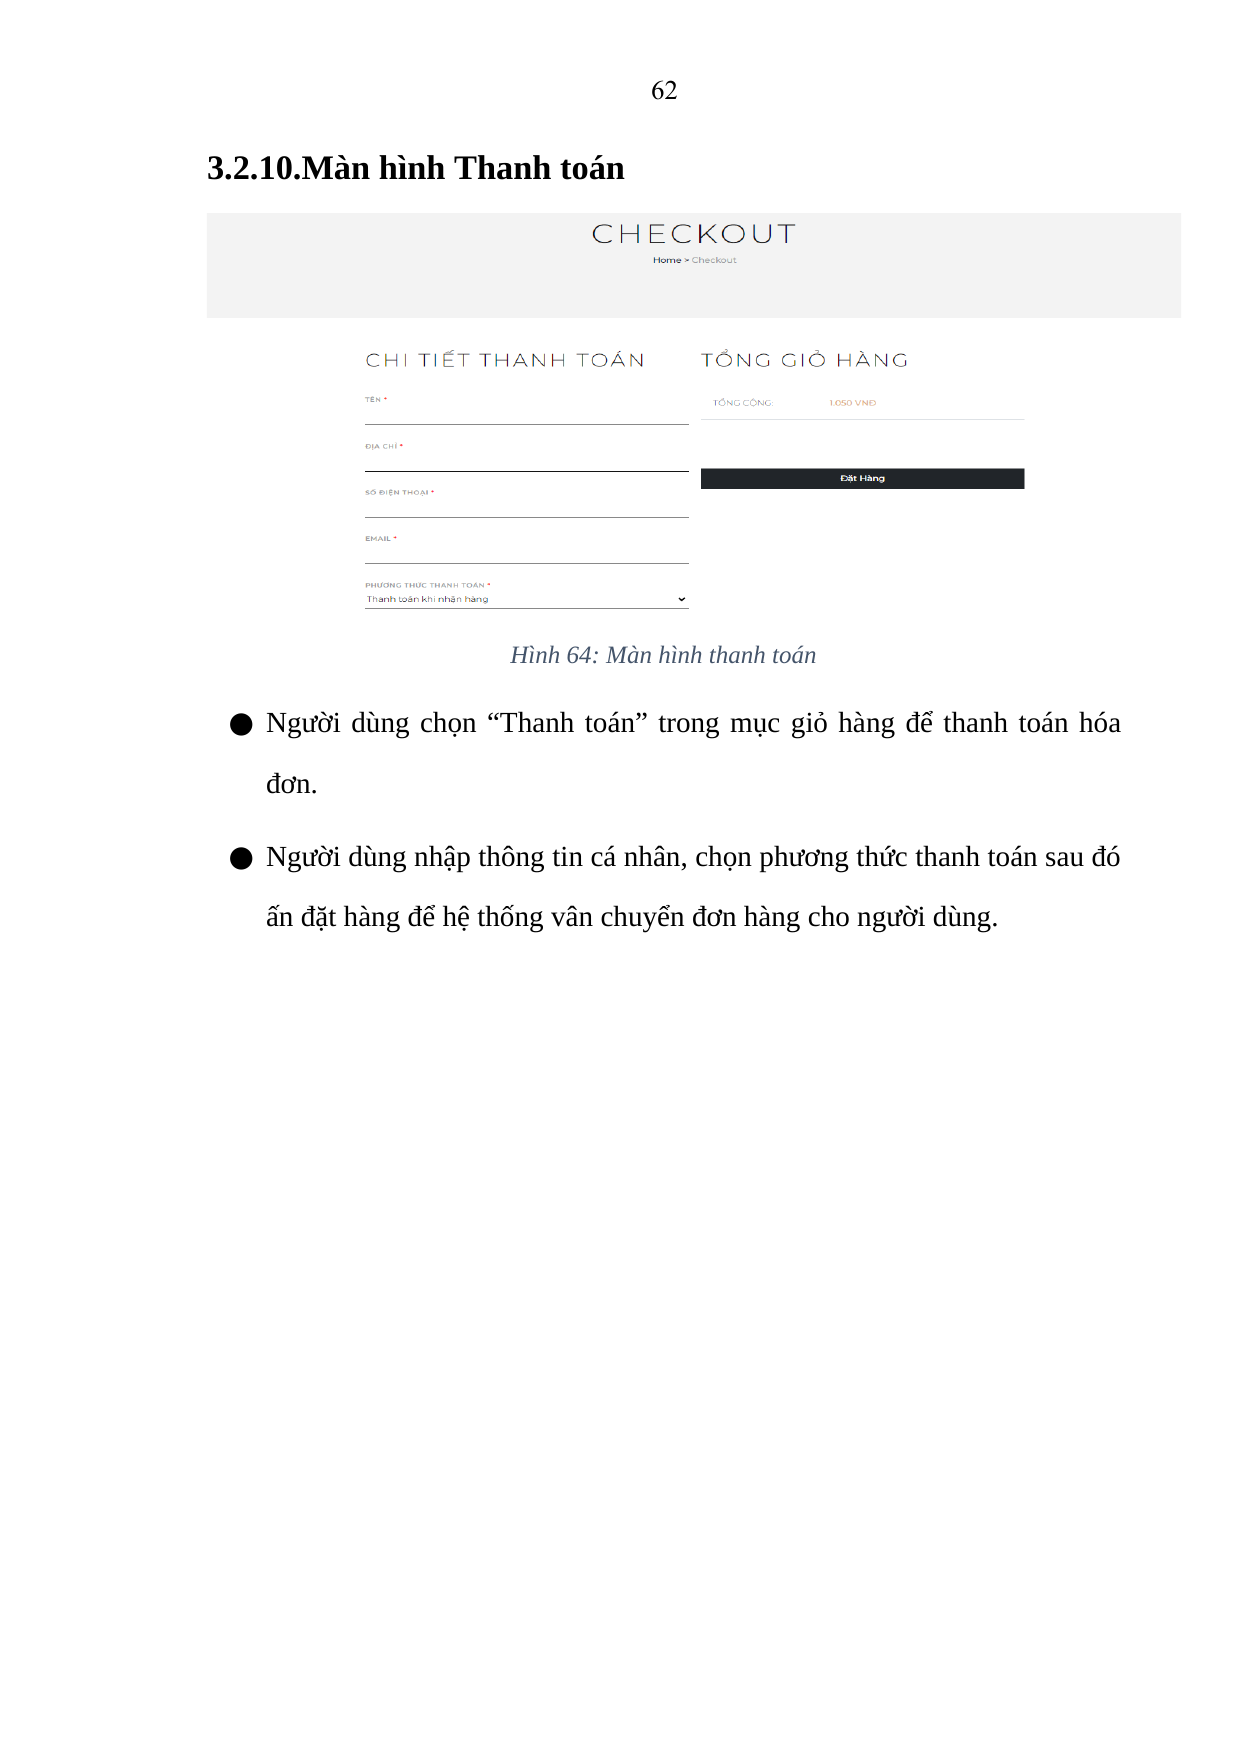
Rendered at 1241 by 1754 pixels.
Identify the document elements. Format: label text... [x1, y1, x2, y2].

list Người dùng nhập thông tin cá nhân, chọn phương thức thanh toán sau đó ấn đặt hàng để hệ thống vân chuyển đơn hàng cho người dùng. [228, 823, 1122, 933]
picture [206, 213, 1182, 621]
subtitle 3.2.10.Màn hình Thanh toán [207, 148, 1122, 187]
list Người dùng chọn “Thanh toán” trong mục giỏ hàng để thanh toán hóa đơn. [228, 690, 1122, 800]
text Hình 64: Màn hình thanh toán [207, 640, 1122, 669]
